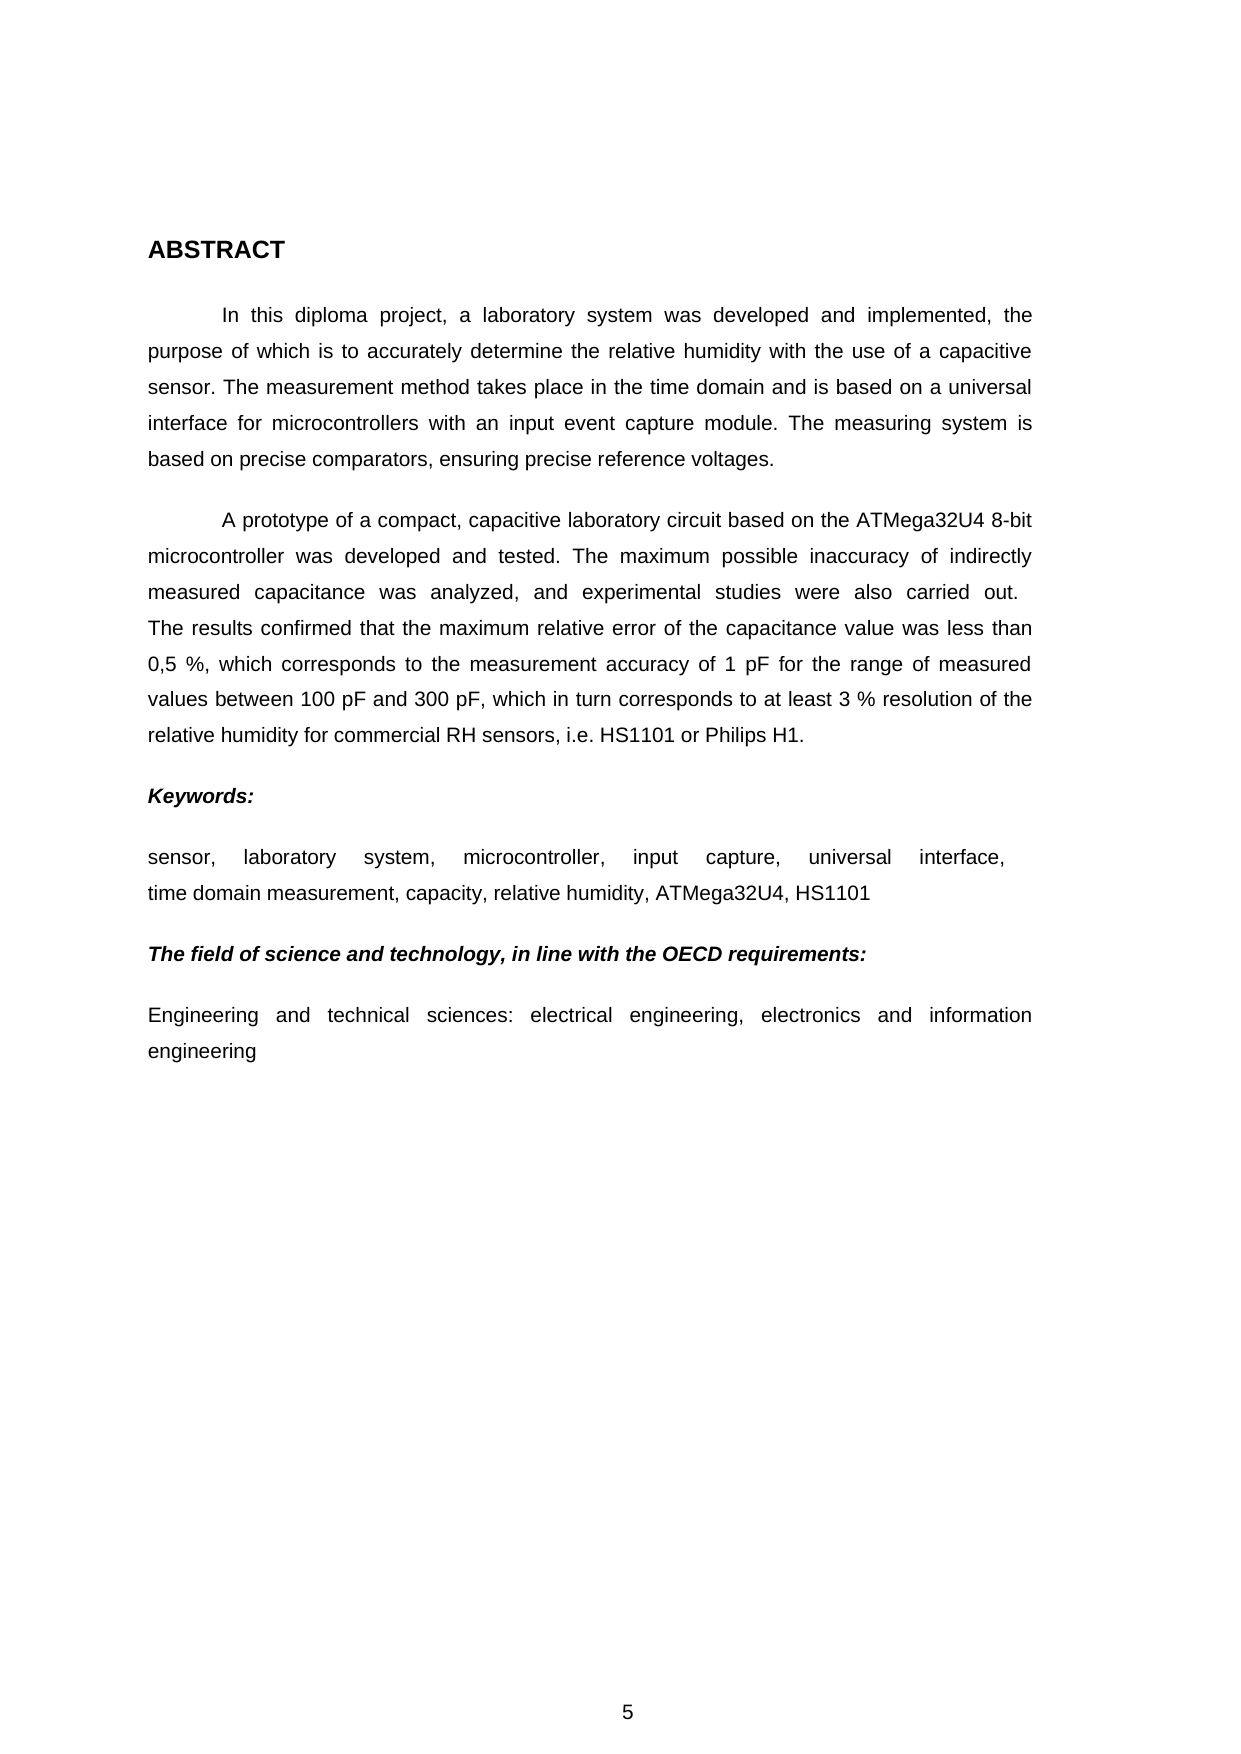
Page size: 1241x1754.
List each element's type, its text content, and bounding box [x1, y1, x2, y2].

subtitle Keywords: [148, 784, 1033, 808]
subtitle sensor, laboratory system, microcontroller, input capture, universal interface, time domain measurement, capacity, relative humidity, ATMega32U4, HS1101 [148, 845, 1033, 905]
text In this diploma project, a laboratory system was developed and implemented, the purpose of which is to accurately determine the relative humidity with the use of a capacitive sensor. The measurement method takes place in the time domain and is based on a universal interface for microcontrollers with an input event capture module. The measuring system is based on precise comparators, ensuring precise reference voltages. [148, 303, 1033, 471]
text ABSTRACT [148, 235, 1033, 263]
text Engineering and technical sciences: electrical engineering, electronics and information engineering [148, 1003, 1033, 1063]
subtitle The field of science and technology, in line with the OECD requirements: [148, 942, 1033, 966]
text A prototype of a compact, capacitive laboratory circuit based on the ATMega32U4 8-bit microcontroller was developed and tested. The maximum possible inaccuracy of indirectly measured capacitance was analyzed, and experimental studies were also carried out. The results confirmed that the maximum relative error of the capacitance value was less than 0,5 %, which corresponds to the measurement accuracy of 1 pF for the range of measured values ​​between 100 pF and 300 pF, which in turn corresponds to at least 3 % resolution of the relative humidity for commercial RH sensors, i.e. HS1101 or Philips H1. [148, 508, 1033, 747]
